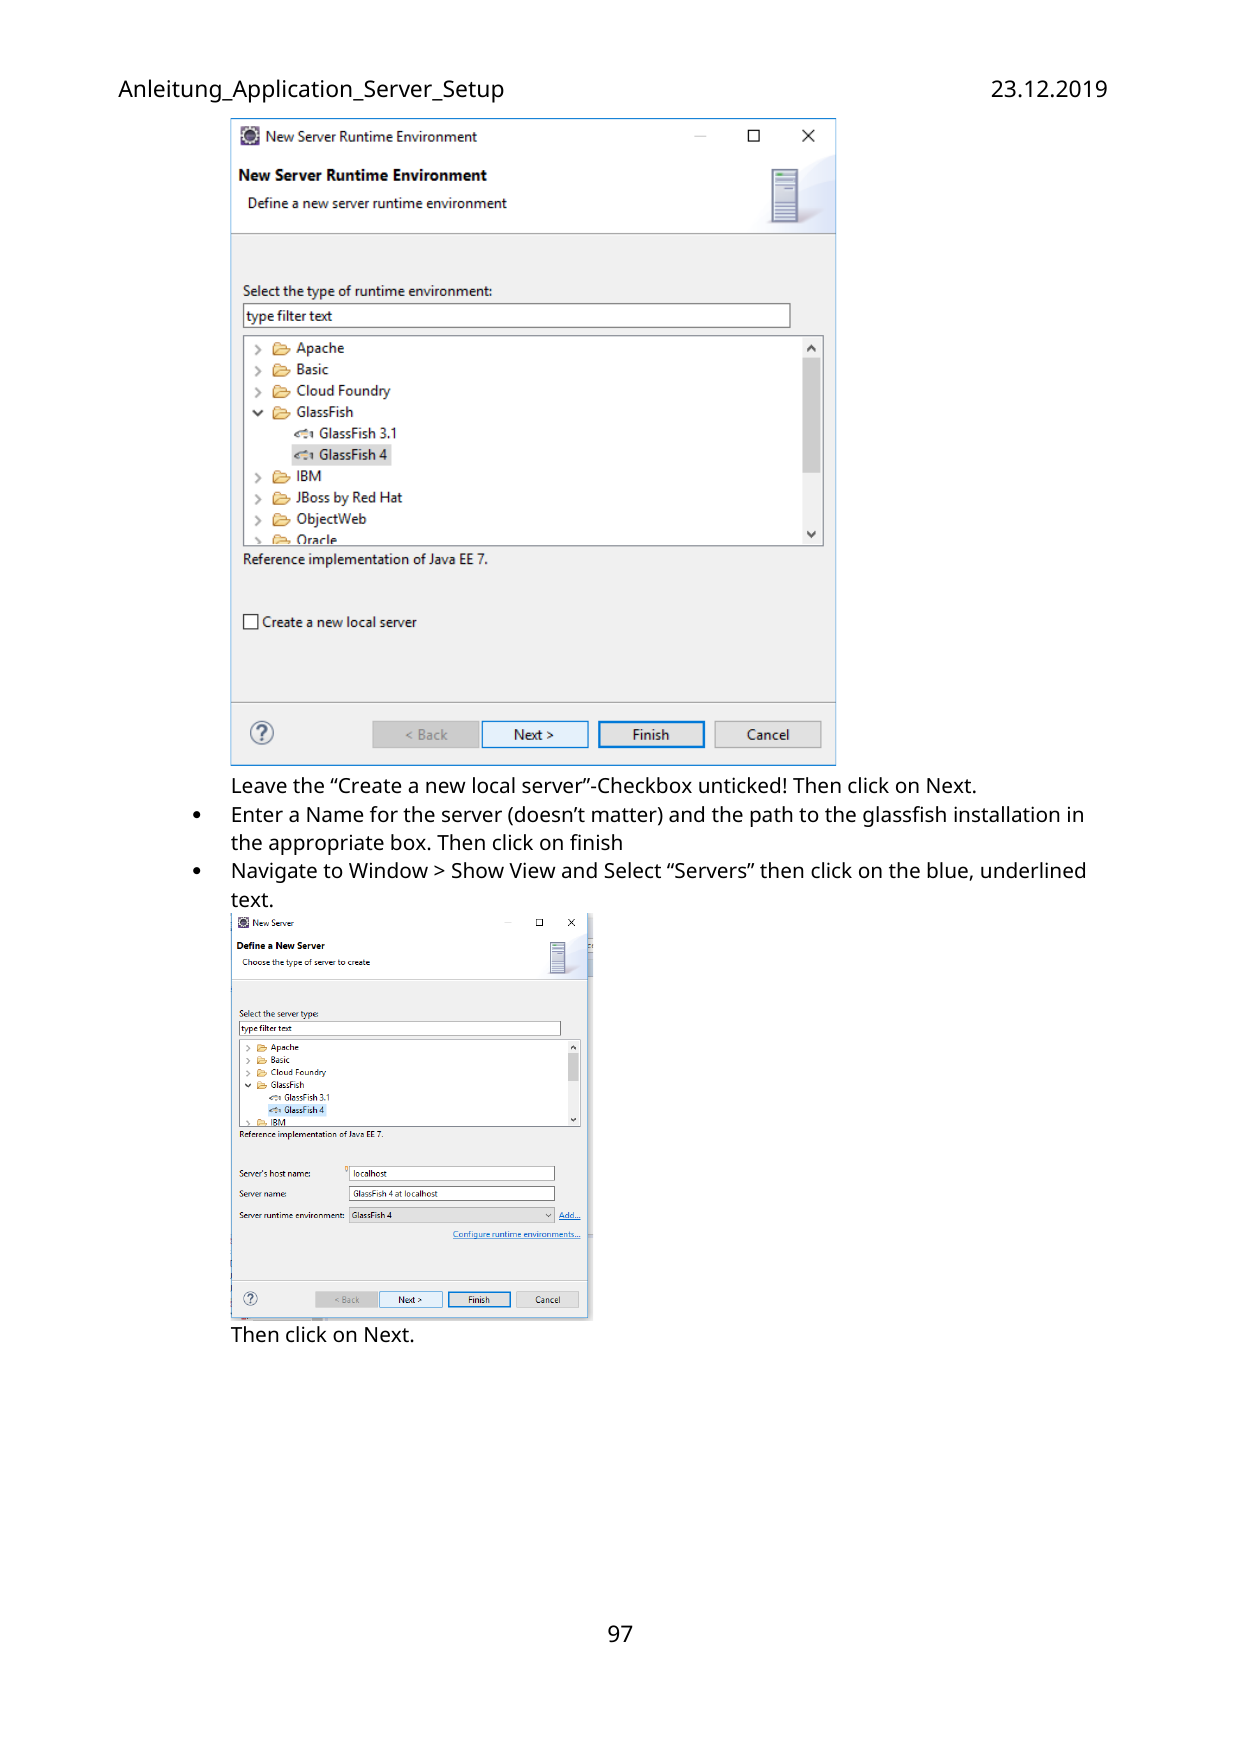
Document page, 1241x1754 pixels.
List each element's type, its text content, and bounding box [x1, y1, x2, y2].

picture [230, 913, 594, 1321]
list Enter a Name for the server (doesn’t matter) and the path to the glassfish installation in the appropriate box. Then click on finish [193, 800, 1122, 857]
picture [230, 118, 837, 766]
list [193, 118, 1122, 800]
